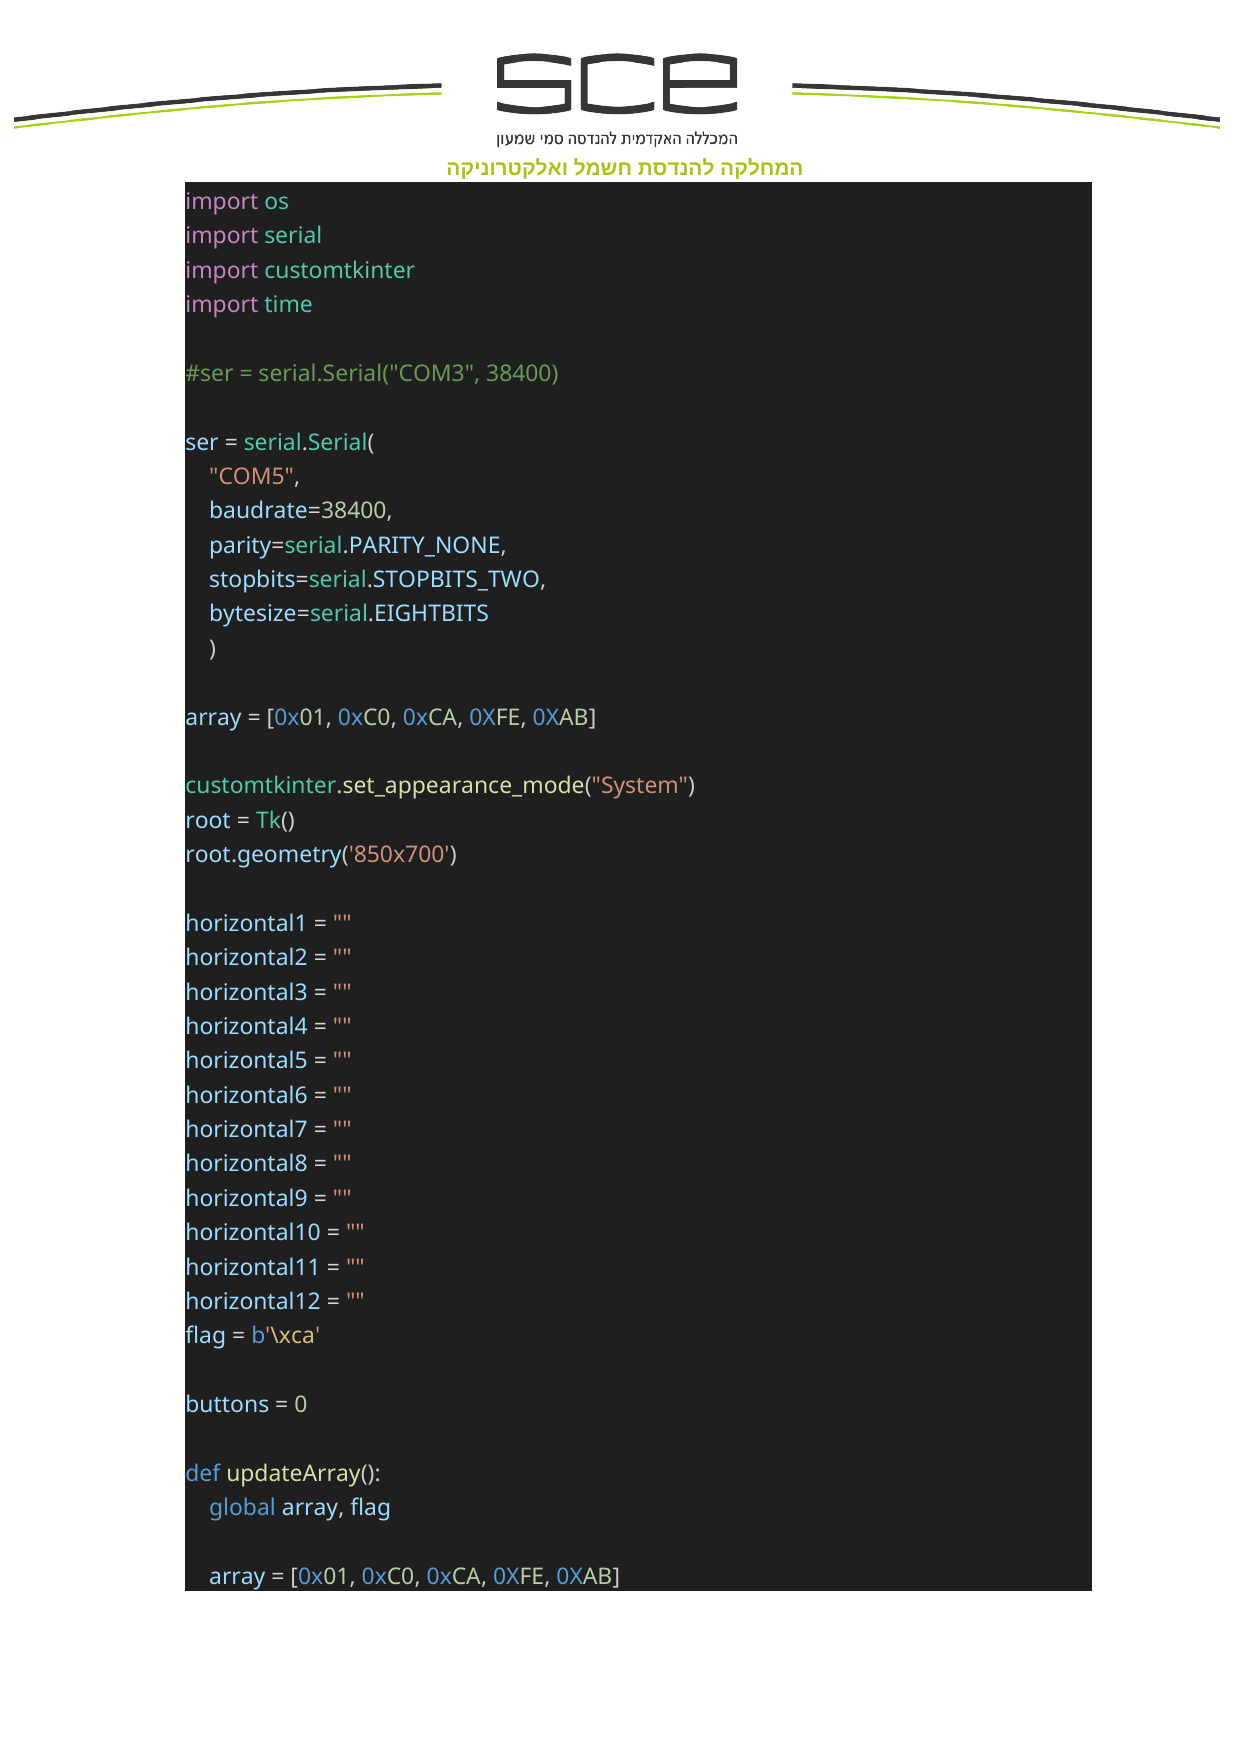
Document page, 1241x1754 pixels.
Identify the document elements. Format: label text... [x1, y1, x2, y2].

text horizontal9 = "" [185, 1179, 1092, 1213]
text horizontal11 = "" [185, 1247, 1092, 1282]
text horizontal2 = "" [185, 938, 1092, 972]
text import customtkinter [185, 251, 1092, 285]
text horizontal12 = "" [185, 1282, 1092, 1316]
text parity=serial.PARITY_NONE, [185, 526, 1092, 560]
text array = [0x01, 0xC0, 0xCA, 0XFE, 0XAB] [185, 1557, 1092, 1591]
text customtkinter.set_appearance_mode("System") [185, 766, 1092, 801]
text root = Tk() [185, 801, 1092, 835]
text buttons = 0 [185, 1385, 1092, 1419]
text import os [185, 182, 1092, 216]
picture [14, 0, 1221, 191]
text ) [185, 629, 1092, 663]
text ser = serial.Serial( [185, 422, 1092, 457]
text horizontal8 = "" [185, 1144, 1092, 1179]
text array = [0x01, 0xC0, 0xCA, 0XFE, 0XAB] [185, 697, 1092, 732]
text def updateArray(): [185, 1454, 1092, 1488]
text baudrate=38400, [185, 491, 1092, 526]
text root.geometry('850x700') [185, 835, 1092, 869]
text "COM5", [185, 457, 1092, 491]
text flag = b'\xca' [185, 1316, 1092, 1351]
text horizontal7 = "" [185, 1110, 1092, 1144]
text horizontal6 = "" [185, 1076, 1092, 1110]
text #ser = serial.Serial("COM3", 38400) [185, 354, 1092, 388]
text horizontal1 = "" [185, 904, 1092, 938]
text horizontal10 = "" [185, 1213, 1092, 1247]
text import time [185, 285, 1092, 319]
text stopbits=serial.STOPBITS_TWO, [185, 560, 1092, 594]
text horizontal4 = "" [185, 1007, 1092, 1041]
text bytesize=serial.EIGHTBITS [185, 594, 1092, 629]
text horizontal5 = "" [185, 1041, 1092, 1076]
text global array, flag [185, 1488, 1092, 1522]
text import serial [185, 216, 1092, 251]
text horizontal3 = "" [185, 972, 1092, 1007]
